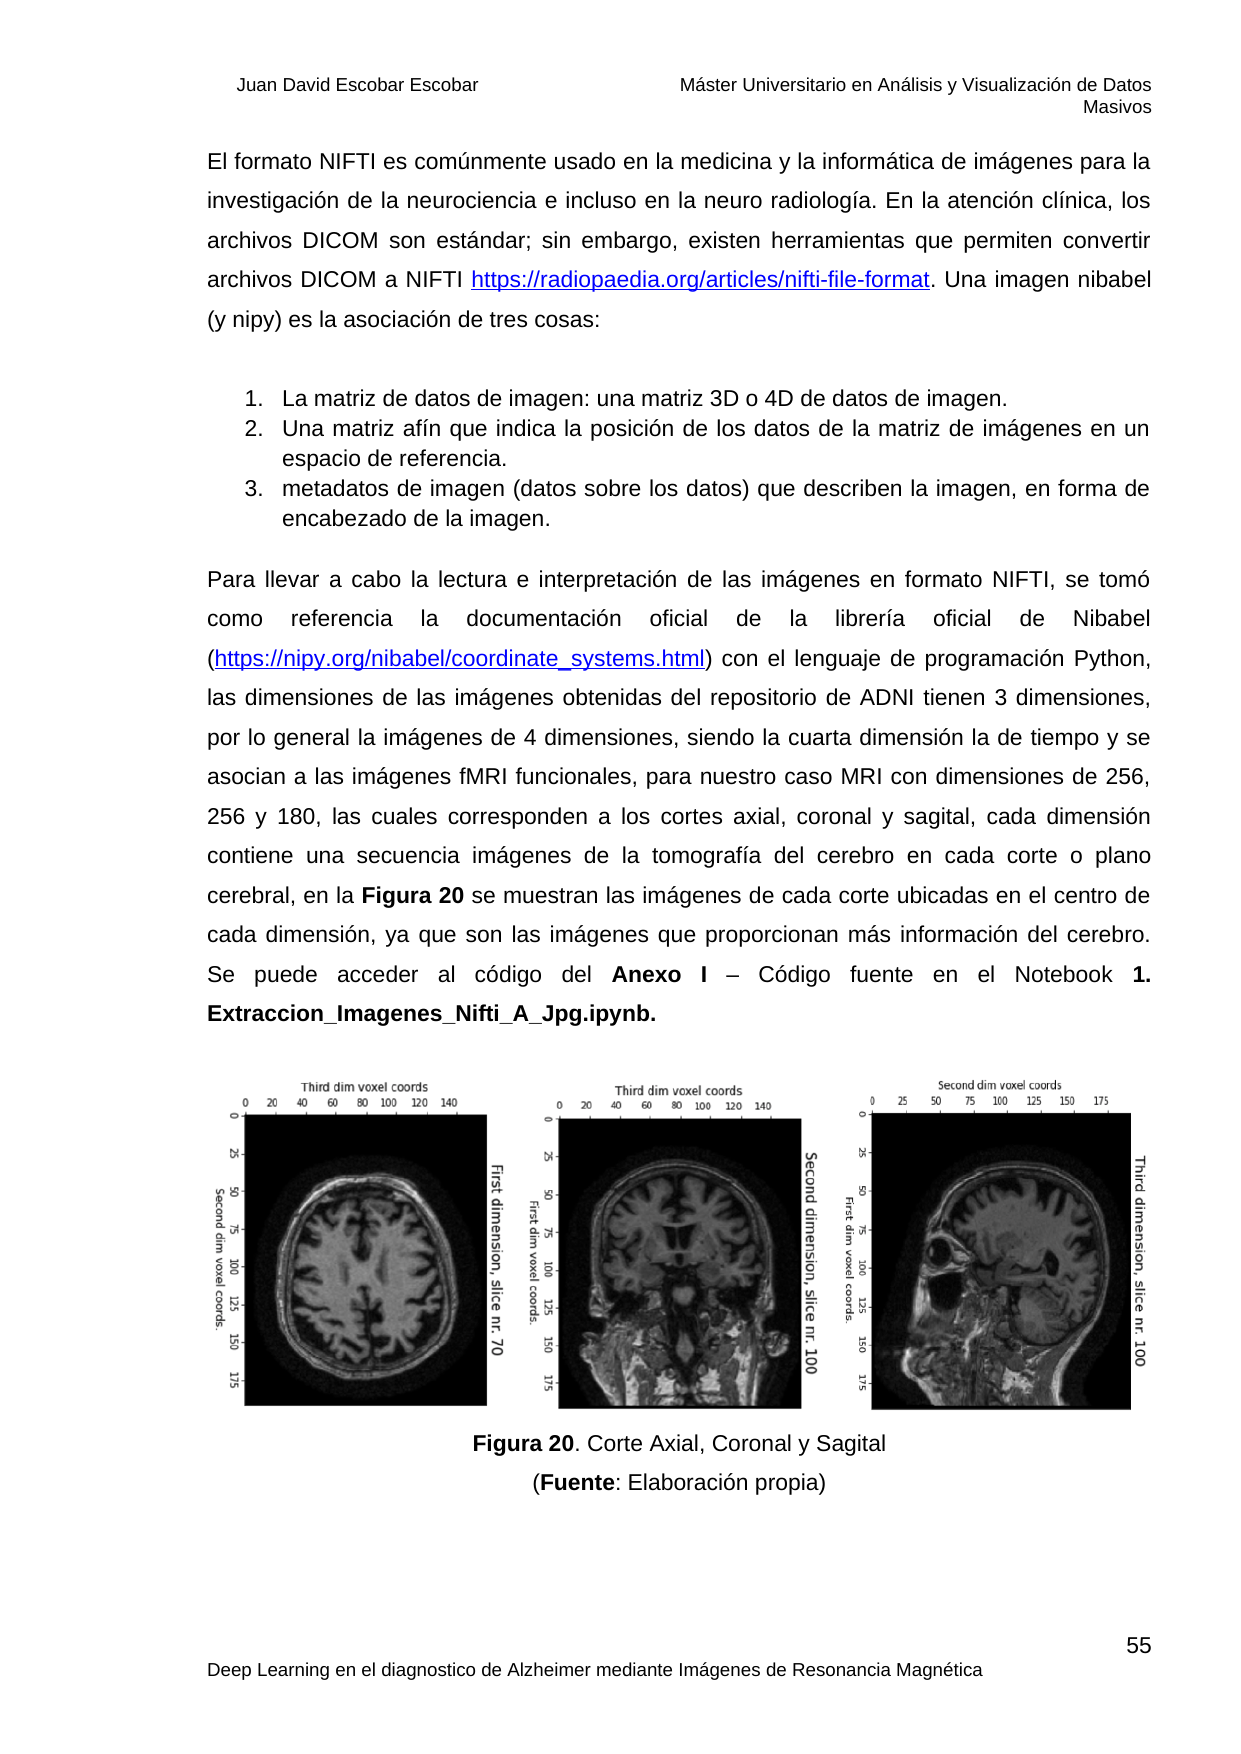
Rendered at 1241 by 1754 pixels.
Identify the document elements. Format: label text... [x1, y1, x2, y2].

list La matriz de datos de imagen: una matriz 3D o 4D de datos de imagen. [244, 384, 1152, 411]
text (Fuente: Elaboración propia) [207, 1469, 1152, 1495]
list Una matriz afín que indica la posición de los datos de la matriz de imágenes en un espacio de referencia. [244, 415, 1152, 471]
picture [206, 1060, 1152, 1417]
list metadatos de imagen (datos sobre los datos) que describen la imagen, en forma de encabezado de la imagen. [244, 475, 1152, 532]
text Figura 20. Corte Axial, Coronal y Sagital [207, 1429, 1152, 1456]
text El formato NIFTI es comúnmente usado en la medicina y la informática de imágenes para la investigación de la neurociencia e incluso en la neuro radiología. En la atención clínica, los archivos DICOM son estándar; sin embargo, existen herramientas que permiten convertir archivos DICOM a NIFTI https://radiopaedia.org/articles/nifti-file-format. Una imagen nibabel (y nipy) es la asociación de tres cosas: [207, 148, 1152, 332]
text Para llevar a cabo la lectura e interpretación de las imágenes en formato NIFTI, se tomó como referencia la documentación oficial de la librería oficial de Nibabel (https://nipy.org/nibabel/coordinate_systems.html) con el lenguaje de programación Python, las dimensiones de las imágenes obtenidas del repositorio de ADNI tienen 3 dimensiones, por lo general la imágenes de 4 dimensiones, siendo la cuarta dimensión la de tiempo y se asocian a las imágenes fMRI funcionales, para nuestro caso MRI con dimensiones de 256, 256 y 180, las cuales corresponden a los cortes axial, coronal y sagital, cada dimensión contiene una secuencia imágenes de la tomografía del cerebro en cada corte o plano cerebral, en la Figura 20 se muestran las imágenes de cada corte ubicadas en el centro de cada dimensión, ya que son las imágenes que proporcionan más información del cerebro. Se puede acceder al código del Anexo I – Código fuente en el Notebook 1. Extraccion_Imagenes_Nifti_A_Jpg.ipynb. [207, 566, 1152, 1026]
